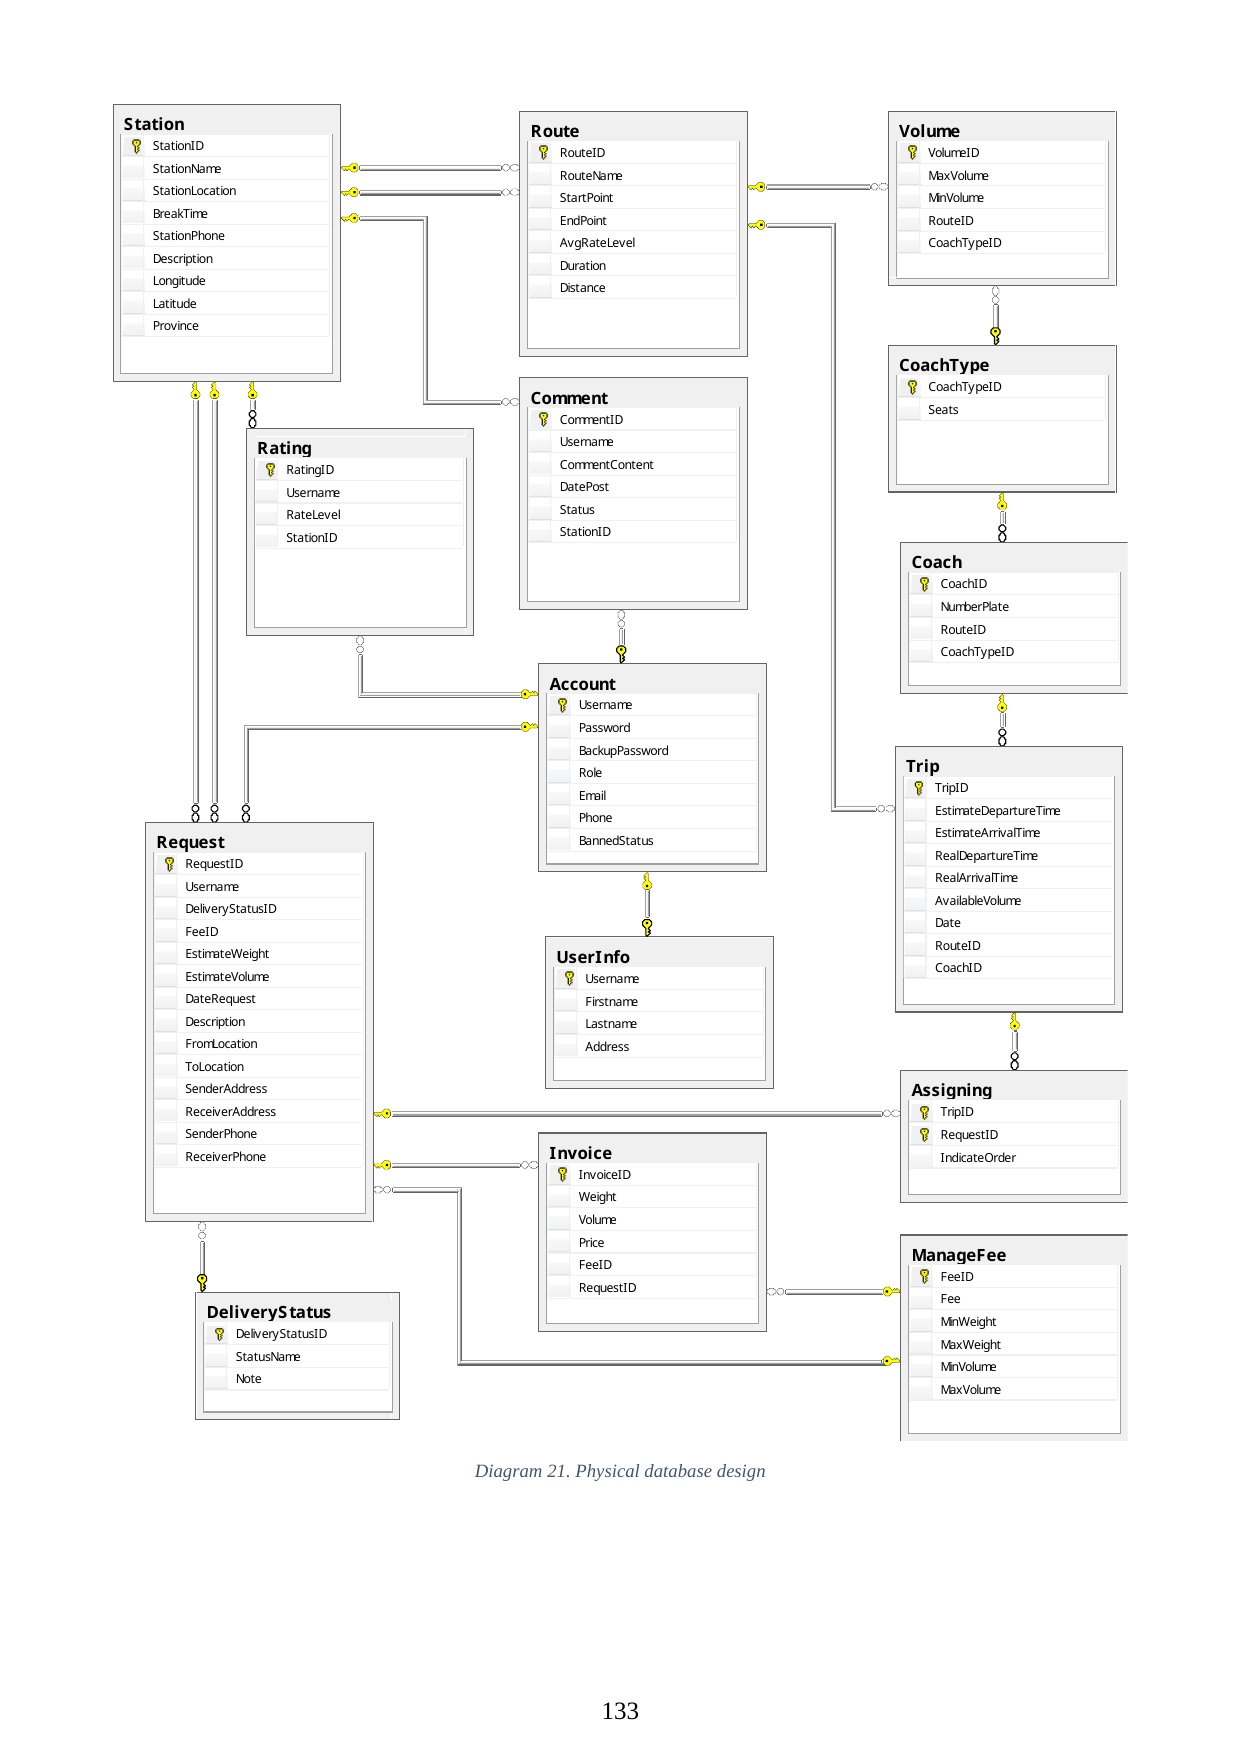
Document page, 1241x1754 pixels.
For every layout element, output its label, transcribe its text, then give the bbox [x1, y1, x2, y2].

text Diagram 21. Physical database design [112, 1459, 1128, 1481]
